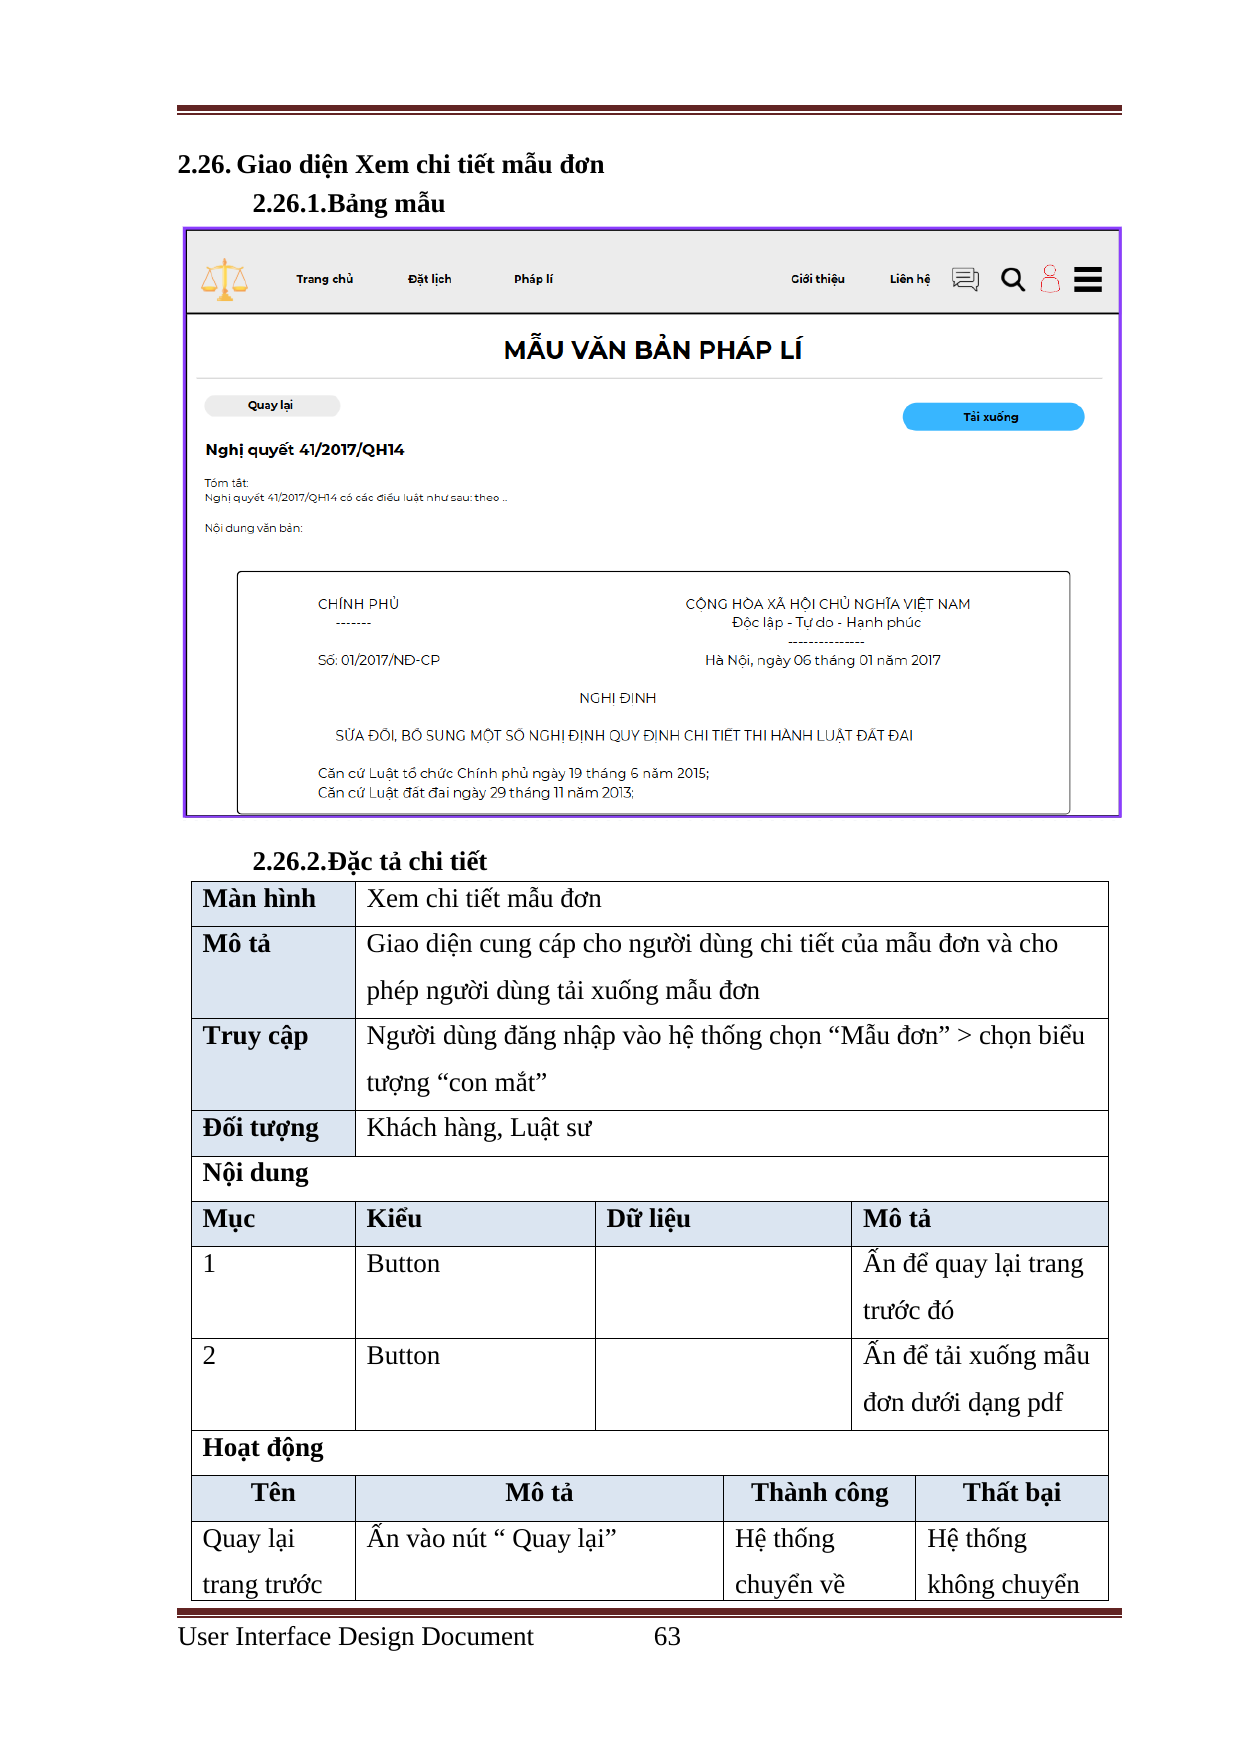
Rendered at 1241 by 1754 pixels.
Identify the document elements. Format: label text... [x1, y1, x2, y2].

subtitle Đặc tả chi tiết [252, 845, 1122, 876]
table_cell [356, 1522, 723, 1599]
table_cell Nội dung [192, 1157, 1108, 1201]
table_cell Giao diện cung cáp cho người dùng chi tiết của mẫu đơn và cho phép người dùng tải xuống mẫu đơn [356, 927, 1108, 1018]
table_header Màn hình [192, 882, 355, 926]
picture [177, 223, 1123, 821]
table_cell Mô tả [356, 1476, 723, 1521]
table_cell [192, 1522, 355, 1599]
table_cell Mô tả [192, 927, 355, 1018]
table_cell Button [356, 1339, 595, 1430]
table_cell Mô tả [852, 1202, 1108, 1246]
table_cell Ấn để tải xuống mẫu đơn dưới dạng pdf [852, 1339, 1108, 1430]
table_cell Dữ liệu [596, 1202, 851, 1246]
table_cell [596, 1247, 851, 1338]
subtitle Bảng mẫu [252, 188, 1122, 219]
table_cell 2 [192, 1339, 355, 1430]
table_header Xem chi tiết mẫu đơn [356, 882, 1108, 926]
table_cell [596, 1339, 851, 1430]
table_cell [724, 1522, 915, 1599]
subtitle Giao diện Xem chi tiết mẫu đơn [177, 148, 1122, 179]
table_cell Tên [192, 1476, 355, 1521]
table_cell Mục [192, 1202, 355, 1246]
table_cell Thất bại [916, 1476, 1108, 1521]
table_cell Button [356, 1247, 595, 1338]
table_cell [916, 1522, 1108, 1599]
table_cell Truy cập [192, 1019, 355, 1110]
table_cell Hoạt động [192, 1431, 1108, 1475]
table_cell Ấn để quay lại trang trước đó [852, 1247, 1108, 1338]
table_cell Người dùng đăng nhập vào hệ thống chọn “Mẫu đơn” > chọn biểu tượng “con mắt” [356, 1019, 1108, 1110]
table_cell 1 [192, 1247, 355, 1338]
table_cell Đối tượng [192, 1111, 355, 1156]
table_cell Kiểu [356, 1202, 595, 1246]
table_cell Khách hàng, Luật sư [356, 1111, 1108, 1156]
table_cell Thành công [724, 1476, 915, 1521]
